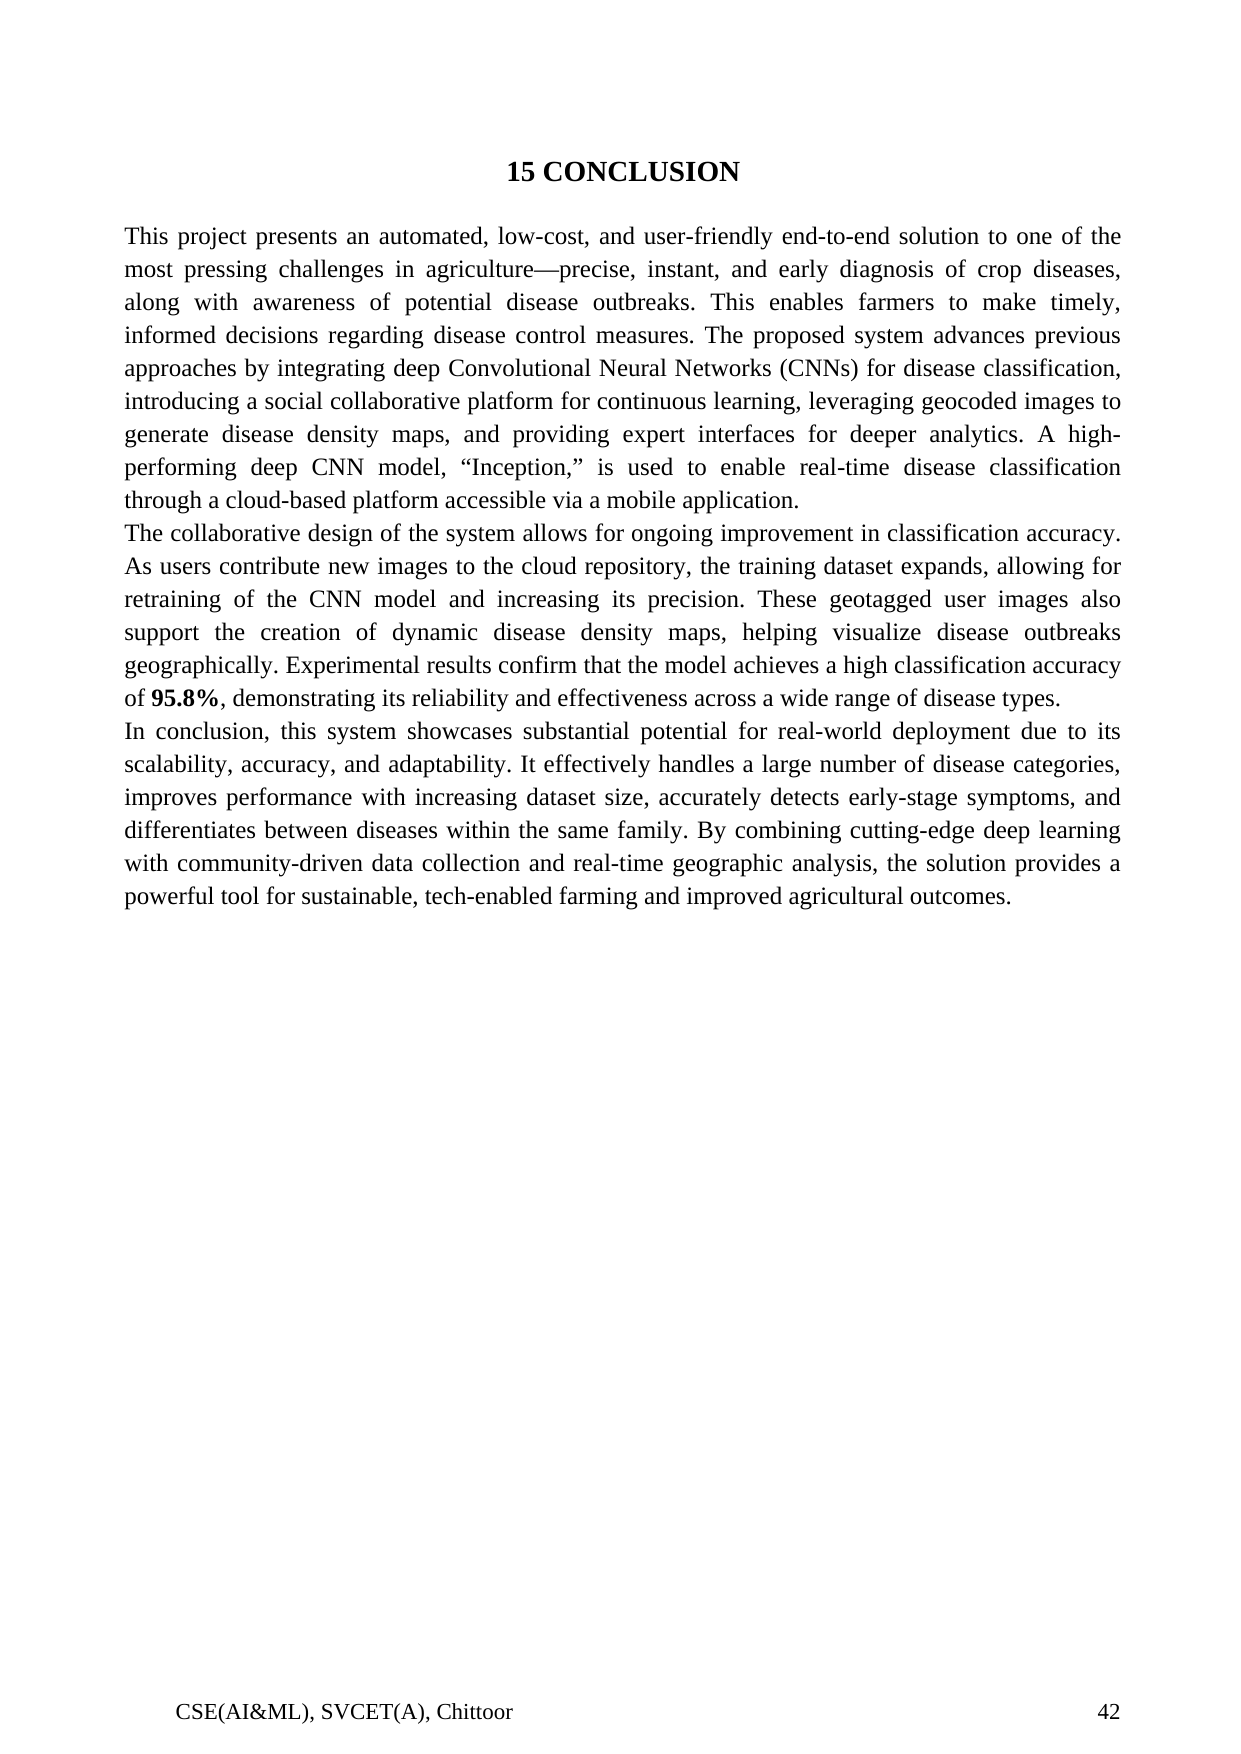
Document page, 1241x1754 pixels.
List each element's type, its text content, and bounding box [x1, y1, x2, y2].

subtitle 15 CONCLUSION [124, 154, 1122, 187]
text The collaborative design of the system allows for ongoing improvement in classification accuracy. As users contribute new images to the cloud repository, the training dataset expands, allowing for retraining of the CNN model and increasing its precision. These geotagged user images also support the creation of dynamic disease density maps, helping visualize disease outbreaks geographically. Experimental results confirm that the model achieves a high classification accuracy of 95.8%, demonstrating its reliability and effectiveness across a wide range of disease types. [124, 518, 1122, 712]
text This project presents an automated, low-cost, and user-friendly end-to-end solution to one of the most pressing challenges in agriculture—precise, instant, and early diagnosis of crop diseases, along with awareness of potential disease outbreaks. This enables farmers to make timely, informed decisions regarding disease control measures. The proposed system advances previous approaches by integrating deep Convolutional Neural Networks (CNNs) for disease classification, introducing a social collaborative platform for continuous learning, leveraging geocoded images to generate disease density maps, and providing expert interfaces for deeper analytics. A high-performing deep CNN model, “Inception,” is used to enable real-time disease classification through a cloud-based platform accessible via a mobile application. [124, 221, 1122, 514]
text In conclusion, this system showcases substantial potential for real-world deployment due to its scalability, accuracy, and adaptability. It effectively handles a large number of disease categories, improves performance with increasing dataset size, accurately detects early-stage symptoms, and differentiates between diseases within the same family. By combining cutting-edge deep learning with community-driven data collection and real-time geographic analysis, the solution provides a powerful tool for sustainable, tech-enabled farming and improved agricultural outcomes. [124, 716, 1122, 910]
